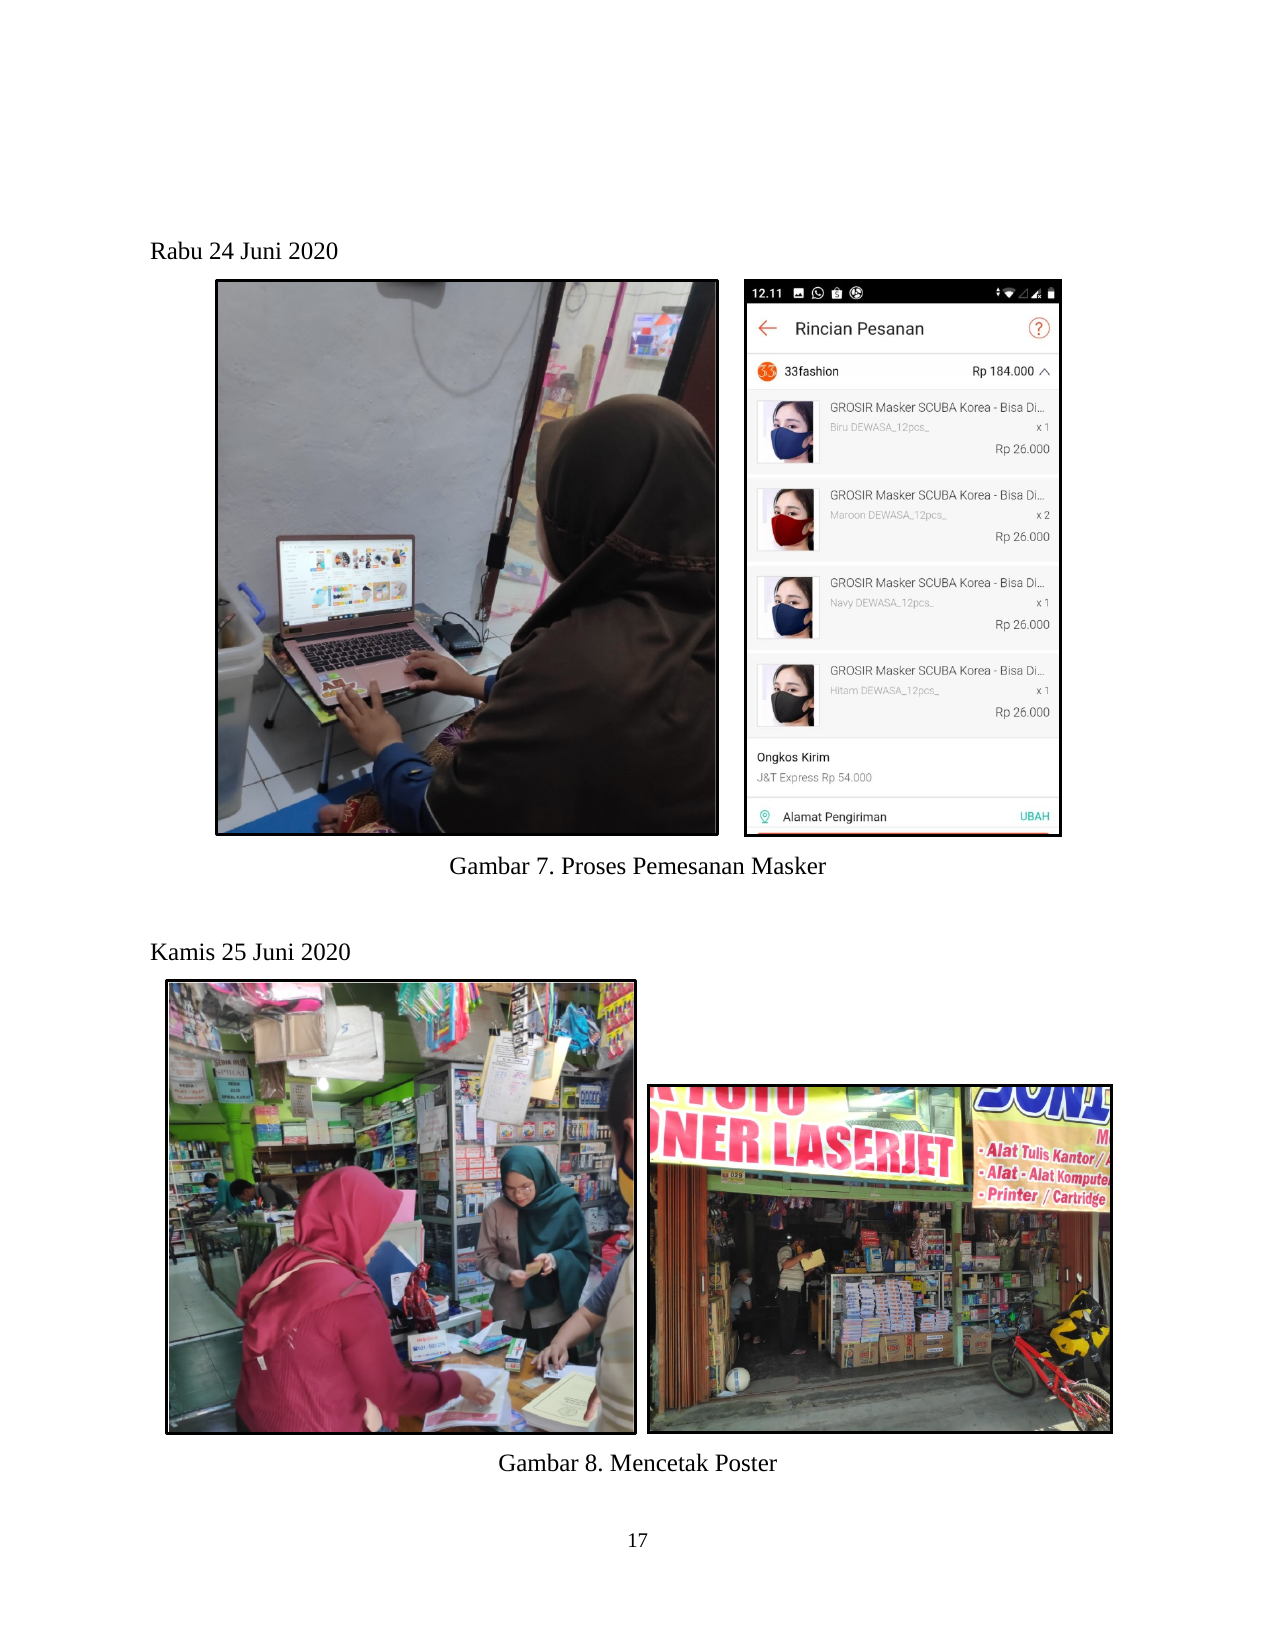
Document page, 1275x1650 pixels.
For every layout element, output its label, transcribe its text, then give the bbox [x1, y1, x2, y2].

picture [650, 1087, 1110, 1431]
text Kamis 25 Juni 2020 [150, 937, 1125, 966]
picture [218, 282, 716, 833]
text Gambar 8. Mencetak Poster [150, 1448, 1125, 1477]
picture [747, 283, 1059, 834]
picture [169, 983, 634, 1432]
text Gambar 7. Proses Pemesanan Masker [150, 851, 1125, 880]
text Rabu 24 Juni 2020 [150, 236, 1125, 265]
